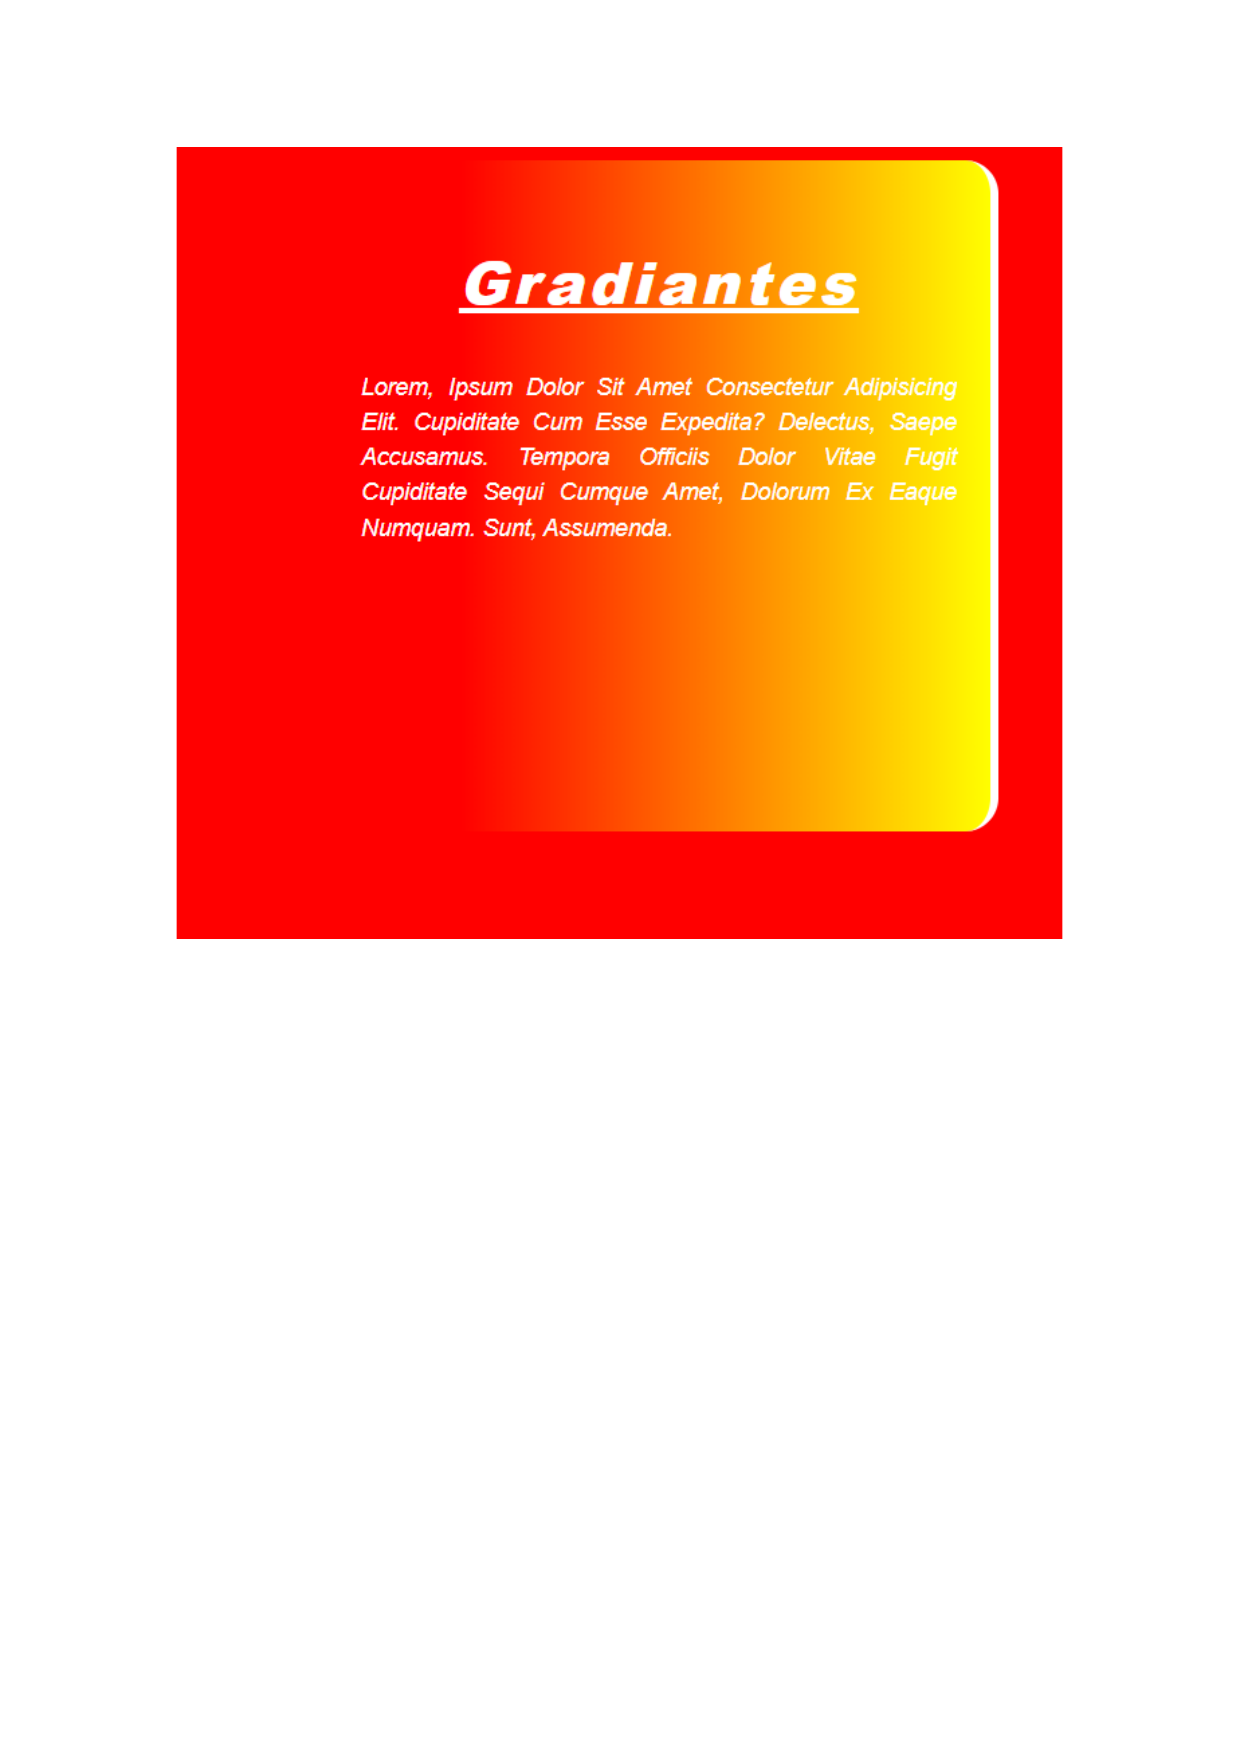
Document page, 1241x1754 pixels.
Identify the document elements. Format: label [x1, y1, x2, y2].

picture [176, 147, 1063, 939]
